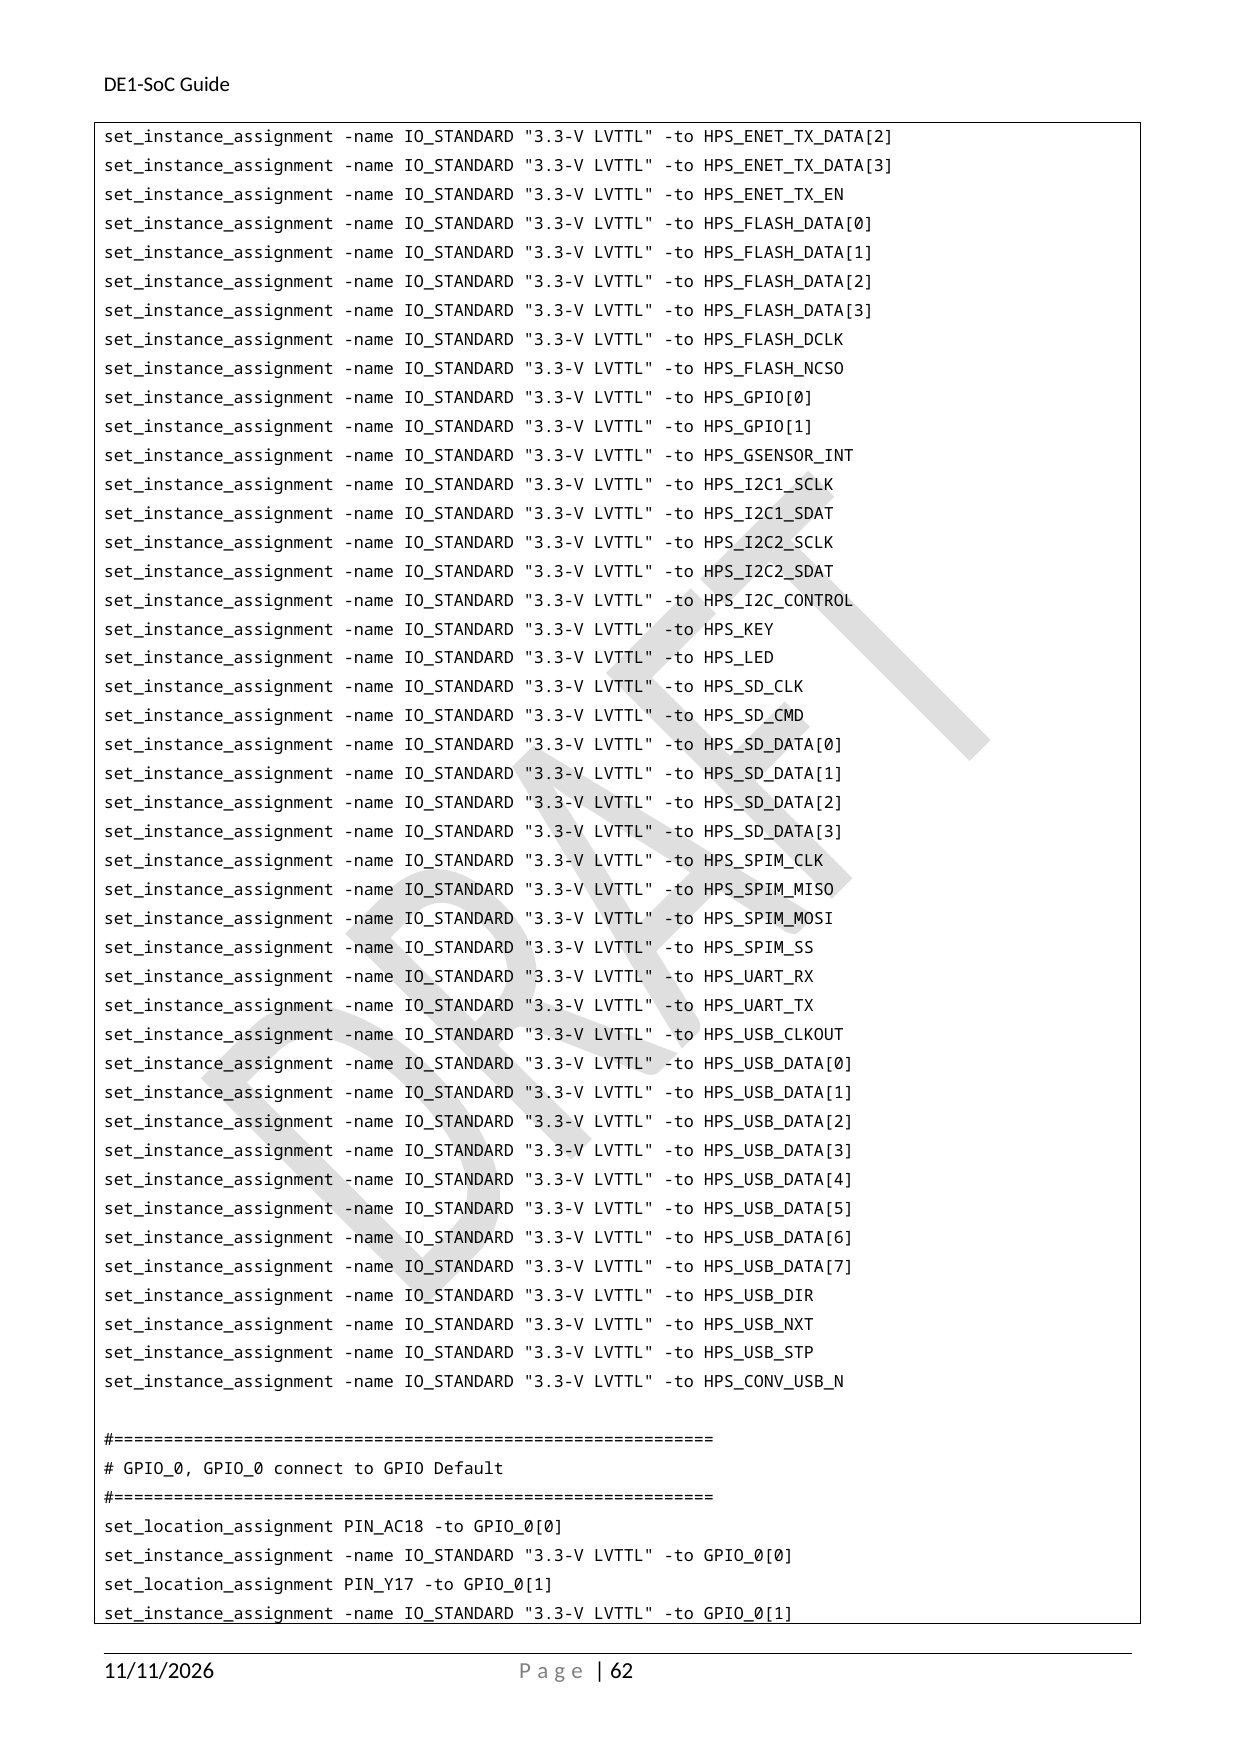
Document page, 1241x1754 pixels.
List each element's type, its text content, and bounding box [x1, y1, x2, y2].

text set_instance_assignment -name IO_STANDARD "3.3-V LVTTL" -to HPS_USB_STP [95, 1338, 1140, 1364]
text set_instance_assignment -name IO_STANDARD "3.3-V LVTTL" -to HPS_ENET_TX_EN [95, 179, 1140, 205]
text set_instance_assignment -name IO_STANDARD "3.3-V LVTTL" -to HPS_FLASH_DCLK [95, 324, 1140, 350]
text set_instance_assignment -name IO_STANDARD "3.3-V LVTTL" -to HPS_SD_DATA[0] [95, 730, 1140, 756]
text #============================================================ [95, 1483, 1140, 1508]
text set_instance_assignment -name IO_STANDARD "3.3-V LVTTL" -to HPS_FLASH_DATA[0] [95, 208, 1140, 234]
text set_instance_assignment -name IO_STANDARD "3.3-V LVTTL" -to GPIO_0[0] [95, 1541, 1140, 1566]
text set_instance_assignment -name IO_STANDARD "3.3-V LVTTL" -to HPS_FLASH_NCSO [95, 353, 1140, 379]
text set_instance_assignment -name IO_STANDARD "3.3-V LVTTL" -to HPS_SPIM_MISO [95, 874, 1140, 900]
text set_instance_assignment -name IO_STANDARD "3.3-V LVTTL" -to HPS_USB_DATA[0] [95, 1048, 1140, 1074]
text # GPIO_0, GPIO_0 connect to GPIO Default [95, 1454, 1140, 1479]
text set_instance_assignment -name IO_STANDARD "3.3-V LVTTL" -to HPS_GSENSOR_INT [95, 440, 1140, 466]
text set_instance_assignment -name IO_STANDARD "3.3-V LVTTL" -to HPS_SD_DATA[3] [95, 817, 1140, 842]
text set_instance_assignment -name IO_STANDARD "3.3-V LVTTL" -to HPS_KEY [95, 614, 1140, 640]
text set_instance_assignment -name IO_STANDARD "3.3-V LVTTL" -to HPS_SD_CLK [95, 672, 1140, 698]
text #============================================================ [95, 1425, 1140, 1451]
text set_location_assignment PIN_Y17 -to GPIO_0[1] [95, 1569, 1140, 1595]
text set_instance_assignment -name IO_STANDARD "3.3-V LVTTL" -to HPS_USB_DATA[2] [95, 1106, 1140, 1132]
text set_instance_assignment -name IO_STANDARD "3.3-V LVTTL" -to HPS_SD_DATA[2] [95, 788, 1140, 813]
text set_instance_assignment -name IO_STANDARD "3.3-V LVTTL" -to HPS_ENET_TX_DATA[2] [95, 123, 1140, 147]
text set_instance_assignment -name IO_STANDARD "3.3-V LVTTL" -to HPS_I2C1_SDAT [95, 498, 1140, 524]
text set_instance_assignment -name IO_STANDARD "3.3-V LVTTL" -to HPS_SPIM_MOSI [95, 903, 1140, 929]
text set_instance_assignment -name IO_STANDARD "3.3-V LVTTL" -to HPS_USB_NXT [95, 1309, 1140, 1335]
text set_instance_assignment -name IO_STANDARD "3.3-V LVTTL" -to HPS_GPIO[0] [95, 382, 1140, 408]
text set_instance_assignment -name IO_STANDARD "3.3-V LVTTL" -to HPS_I2C2_SDAT [95, 556, 1140, 582]
text set_instance_assignment -name IO_STANDARD "3.3-V LVTTL" -to HPS_USB_DATA[3] [95, 1135, 1140, 1161]
text set_instance_assignment -name IO_STANDARD "3.3-V LVTTL" -to HPS_GPIO[1] [95, 411, 1140, 437]
text set_instance_assignment -name IO_STANDARD "3.3-V LVTTL" -to GPIO_0[1] [95, 1598, 1140, 1623]
text set_instance_assignment -name IO_STANDARD "3.3-V LVTTL" -to HPS_I2C1_SCLK [95, 469, 1140, 495]
text set_instance_assignment -name IO_STANDARD "3.3-V LVTTL" -to HPS_UART_RX [95, 961, 1140, 987]
text set_instance_assignment -name IO_STANDARD "3.3-V LVTTL" -to HPS_USB_DATA[4] [95, 1164, 1140, 1190]
text set_instance_assignment -name IO_STANDARD "3.3-V LVTTL" -to HPS_SPIM_SS [95, 932, 1140, 958]
text set_instance_assignment -name IO_STANDARD "3.3-V LVTTL" -to HPS_SD_CMD [95, 701, 1140, 727]
text set_instance_assignment -name IO_STANDARD "3.3-V LVTTL" -to HPS_FLASH_DATA[2] [95, 266, 1140, 292]
text set_instance_assignment -name IO_STANDARD "3.3-V LVTTL" -to HPS_LED [95, 643, 1140, 669]
text set_instance_assignment -name IO_STANDARD "3.3-V LVTTL" -to HPS_I2C2_SCLK [95, 527, 1140, 553]
text set_instance_assignment -name IO_STANDARD "3.3-V LVTTL" -to HPS_ENET_TX_DATA[3] [95, 151, 1140, 176]
text set_instance_assignment -name IO_STANDARD "3.3-V LVTTL" -to HPS_USB_DIR [95, 1280, 1140, 1306]
text set_instance_assignment -name IO_STANDARD "3.3-V LVTTL" -to HPS_USB_DATA[5] [95, 1193, 1140, 1219]
text set_instance_assignment -name IO_STANDARD "3.3-V LVTTL" -to HPS_USB_CLKOUT [95, 1019, 1140, 1045]
text set_instance_assignment -name IO_STANDARD "3.3-V LVTTL" -to HPS_USB_DATA[1] [95, 1077, 1140, 1103]
text set_instance_assignment -name IO_STANDARD "3.3-V LVTTL" -to HPS_I2C_CONTROL [95, 585, 1140, 611]
text set_instance_assignment -name IO_STANDARD "3.3-V LVTTL" -to HPS_FLASH_DATA[1] [95, 237, 1140, 263]
text set_instance_assignment -name IO_STANDARD "3.3-V LVTTL" -to HPS_CONV_USB_N [95, 1367, 1140, 1393]
text set_instance_assignment -name IO_STANDARD "3.3-V LVTTL" -to HPS_UART_TX [95, 990, 1140, 1016]
text set_instance_assignment -name IO_STANDARD "3.3-V LVTTL" -to HPS_SD_DATA[1] [95, 759, 1140, 784]
text set_instance_assignment -name IO_STANDARD "3.3-V LVTTL" -to HPS_USB_DATA[7] [95, 1251, 1140, 1277]
text set_instance_assignment -name IO_STANDARD "3.3-V LVTTL" -to HPS_FLASH_DATA[3] [95, 295, 1140, 321]
text set_location_assignment PIN_AC18 -to GPIO_0[0] [95, 1512, 1140, 1537]
text set_instance_assignment -name IO_STANDARD "3.3-V LVTTL" -to HPS_USB_DATA[6] [95, 1222, 1140, 1248]
text set_instance_assignment -name IO_STANDARD "3.3-V LVTTL" -to HPS_SPIM_CLK [95, 846, 1140, 871]
